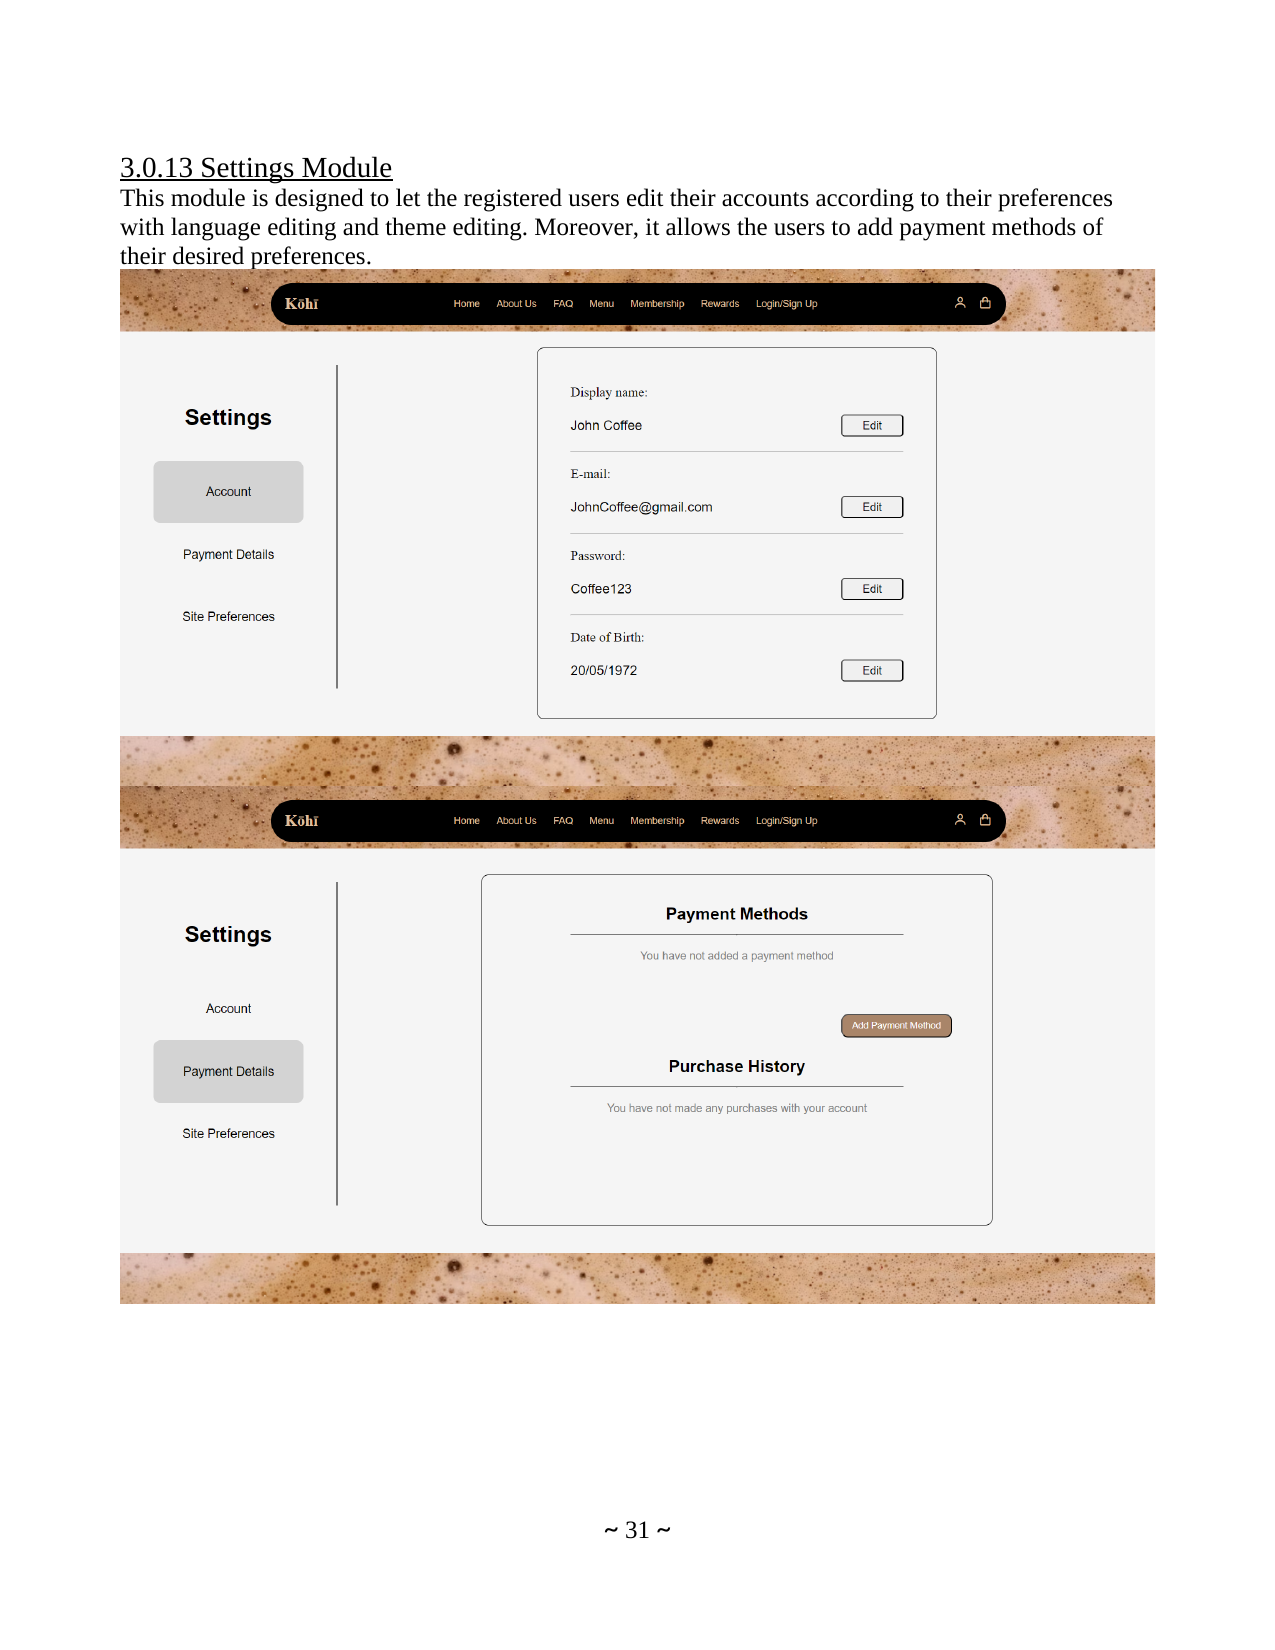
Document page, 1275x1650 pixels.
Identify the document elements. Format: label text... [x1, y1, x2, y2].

text 3.0.13 Settings Module [120, 150, 1155, 183]
text This module is designed to let the registered users edit their accounts according to their preferences with language editing and theme editing. Moreover, it allows the users to add payment methods of their desired preferences. [120, 183, 1155, 269]
picture [120, 269, 1155, 1304]
